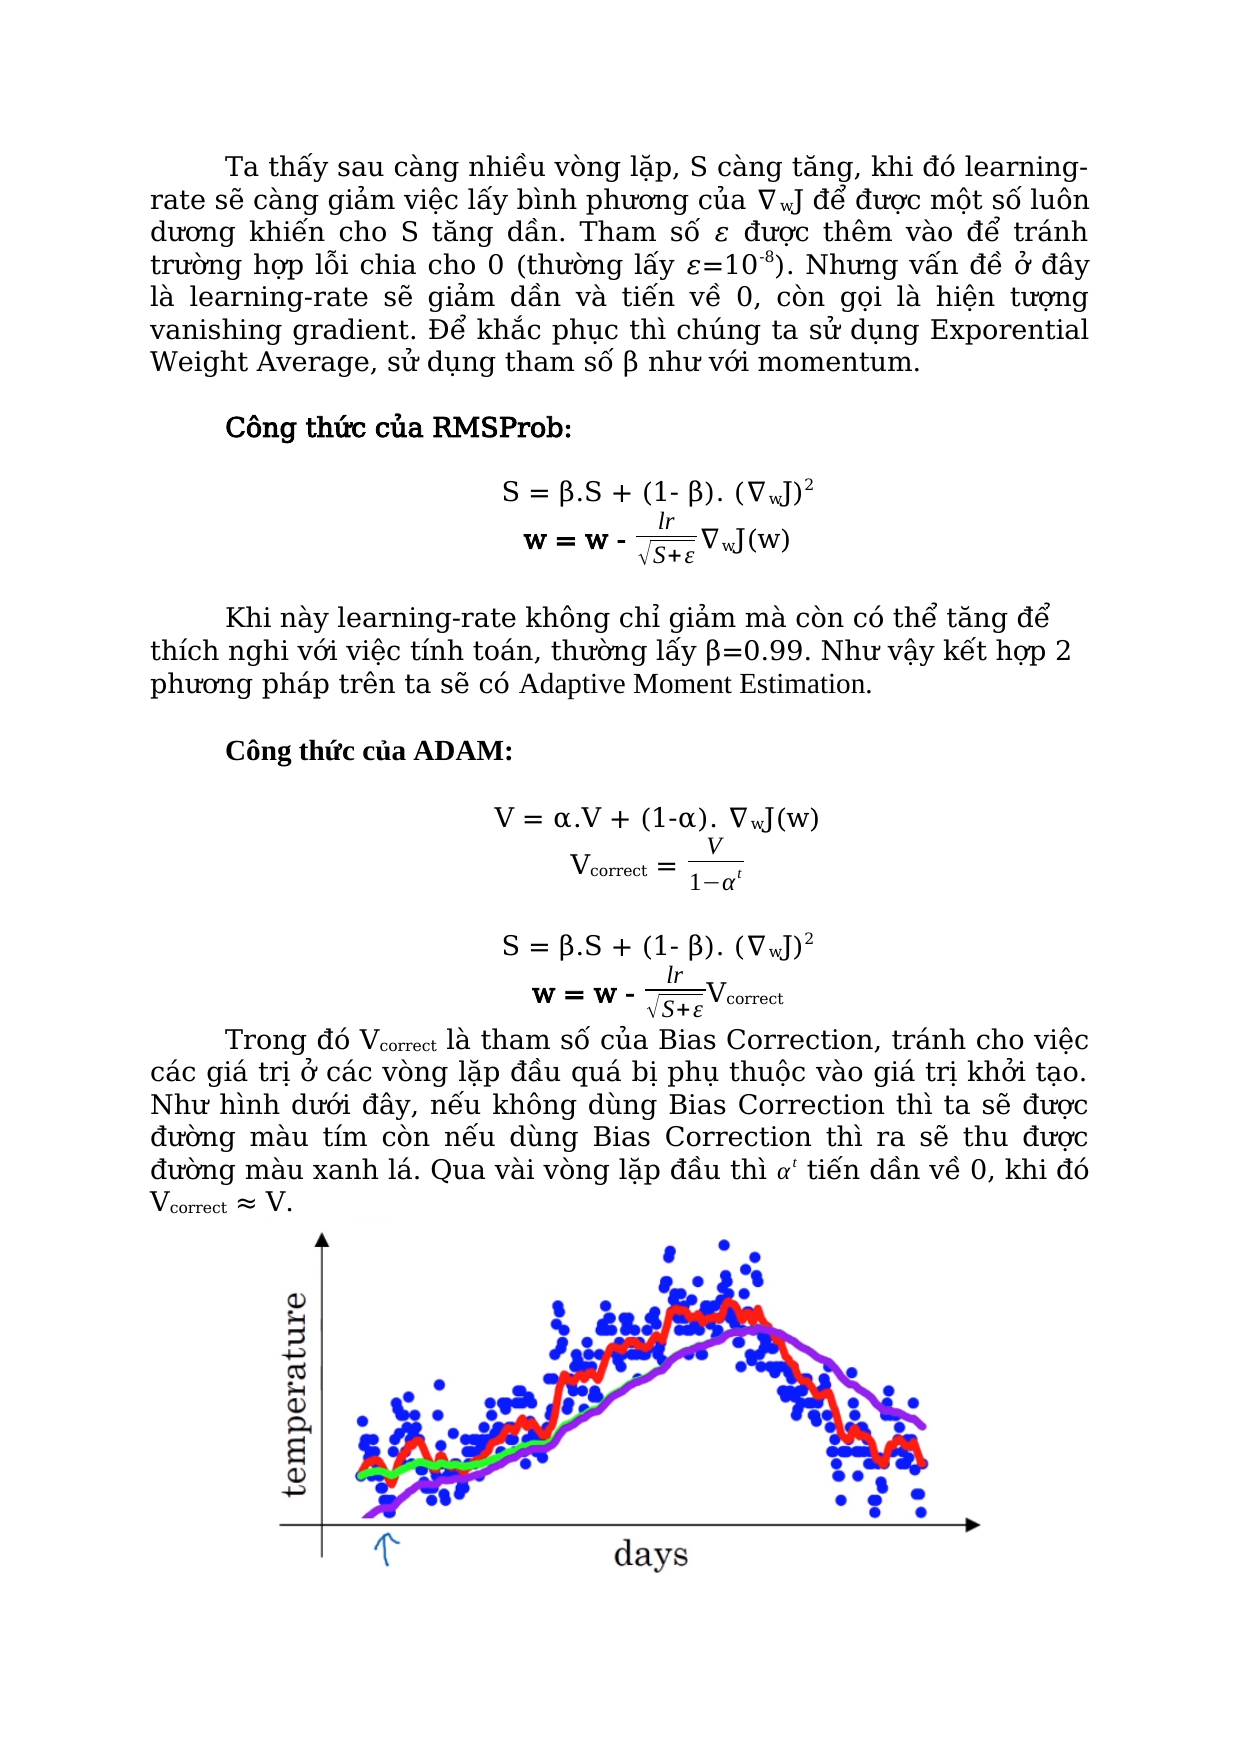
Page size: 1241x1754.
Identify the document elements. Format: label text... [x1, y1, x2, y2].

text Trong đó Vcorrect là tham số của Bias Correction, tránh cho việc các giá trị ở các vòng lặp đầu quá bị phụ thuộc vào giá trị khởi tạo. Như hình dưới đây, nếu không dùng Bias Correction thì ta sẽ được đường màu tím còn nếu dùng Bias Correction thì ra sẽ thu được đường màu xanh lá. Qua vài vòng lặp đầu thì tiến dần về 0, khi đó Vcorrect ≈ V. [150, 1022, 1090, 1217]
text Công thức của ADAM: [150, 733, 1090, 767]
text Công thức của RMSProb: [150, 410, 1090, 442]
text Vcorrect = [150, 833, 1090, 895]
text w = w - Vcorrect [150, 961, 1090, 1022]
text V = α.V + (1-α). ∇wJ(w) [150, 800, 1090, 833]
text S = β.S + (1- β). (∇wJ)2 [150, 929, 1090, 961]
picture [225, 1217, 1041, 1594]
text w = w - ∇wJ(w) [150, 507, 1090, 568]
text Ta thấy sau càng nhiều vòng lặp, S càng tăng, khi đó learning-rate sẽ càng giảm việc lấy bình phương của ∇wJ để được một số luôn dương khiến cho S tăng dần. Tham số 𝜀 được thêm vào để tránh trường hợp lỗi chia cho 0 (thường lấy 𝜀=10-8). Nhưng vấn đề ở đây là learning-rate sẽ giảm dần và tiến về 0, còn gọi là hiện tượng vanishing gradient. Để khắc phục thì chúng ta sử dụng Exporential Weight Average, sử dụng tham số β như với momentum. [150, 150, 1090, 377]
text Khi này learning-rate không chỉ giảm mà còn có thể tăng để thích nghi với việc tính toán, thường lấy β=0.99. Như vậy kết hợp 2 phương pháp trên ta sẽ có Adaptive Moment Estimation. [150, 601, 1090, 699]
text S = β.S + (1- β). (∇wJ)2 [150, 475, 1090, 507]
